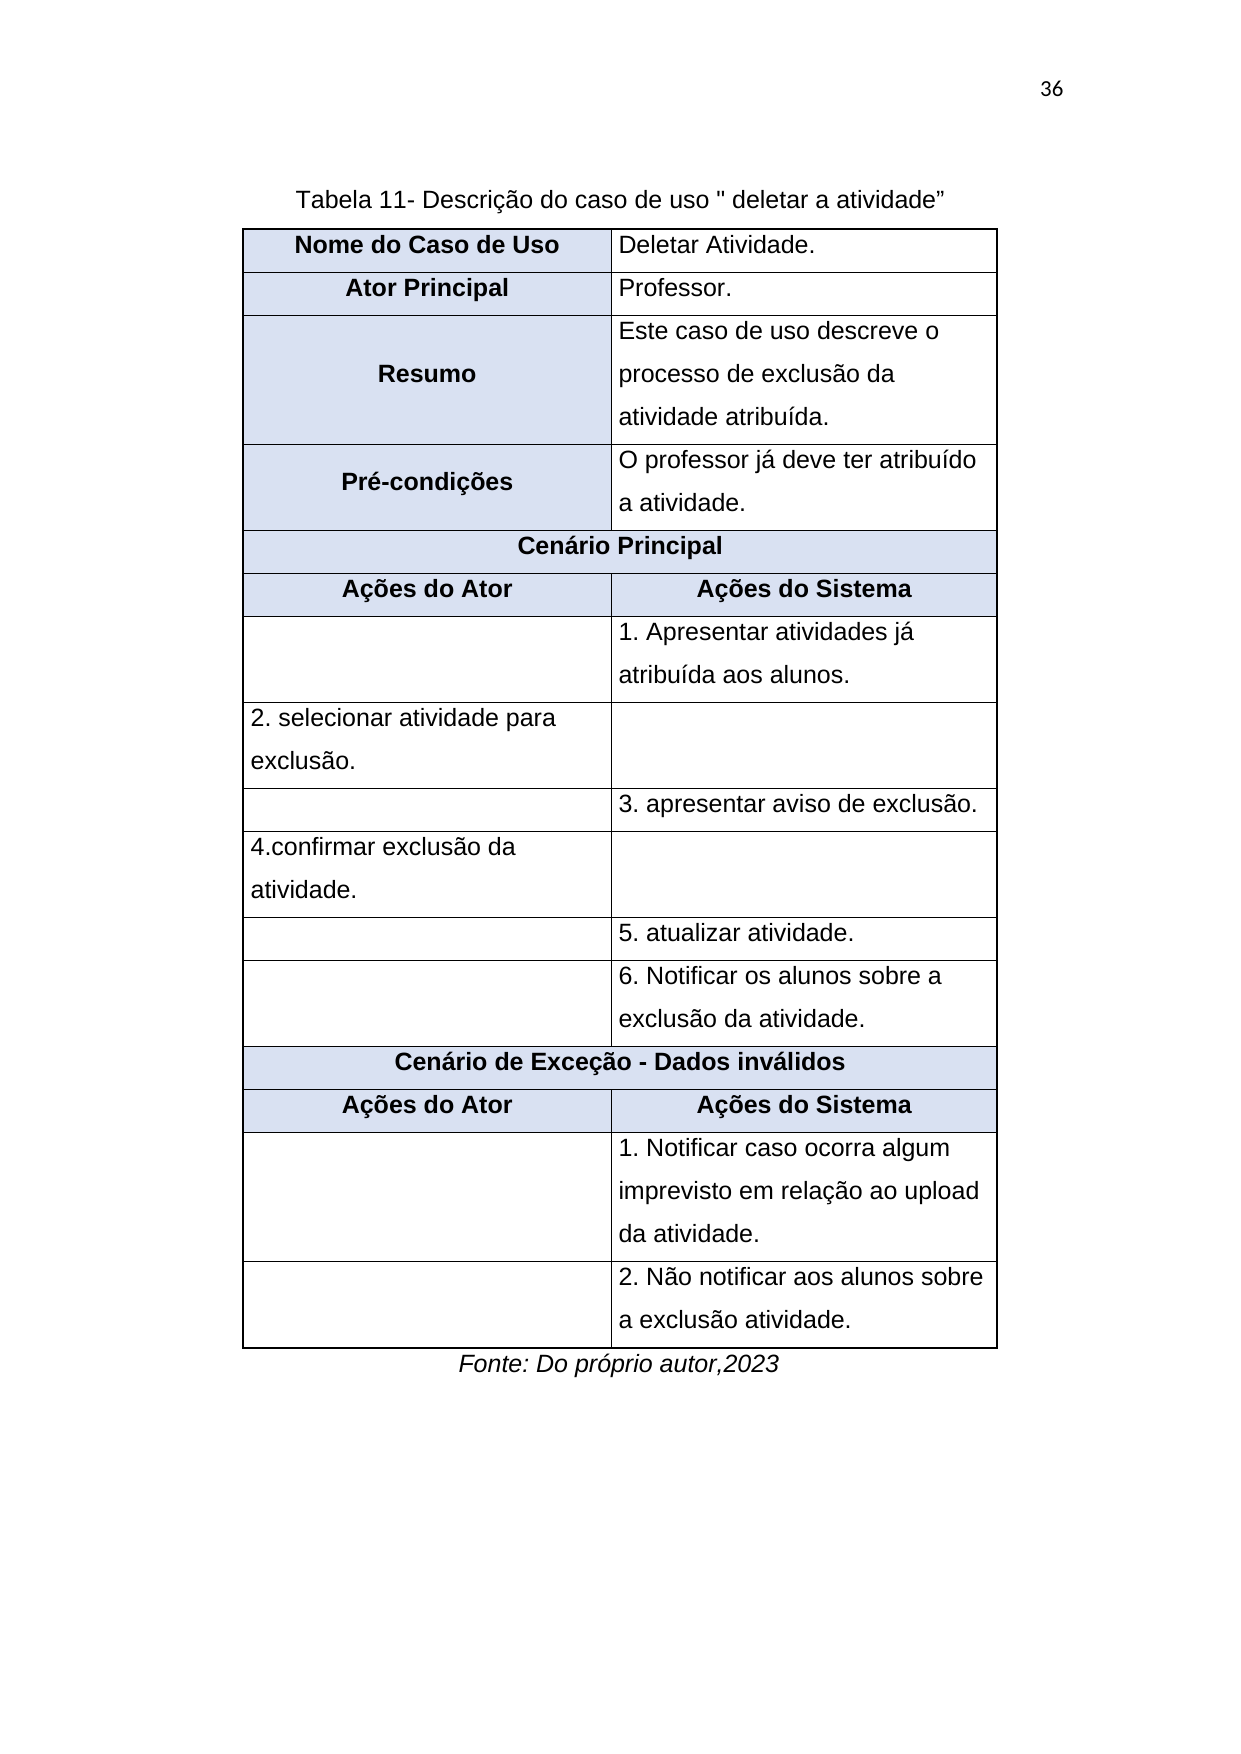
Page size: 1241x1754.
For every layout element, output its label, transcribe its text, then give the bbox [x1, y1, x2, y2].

table_cell 6. Notificar os alunos sobre a exclusão da atividade. [612, 961, 996, 1046]
table_header Nome do Caso de Uso [244, 230, 611, 272]
table_cell 1. Notificar caso ocorra algum imprevisto em relação ao upload da atividade. [612, 1133, 996, 1261]
table_cell O professor já deve ter atribuído a atividade. [612, 445, 996, 530]
table_cell 2. Não notificar aos alunos sobre a exclusão atividade. [612, 1262, 996, 1347]
table_cell Ações do Ator [244, 1090, 611, 1132]
table_cell [612, 832, 996, 917]
table_cell Ações do Sistema [612, 574, 996, 616]
table_cell Ator Principal [244, 273, 611, 315]
table_cell Resumo [244, 316, 611, 444]
text Tabela 11- Descrição do caso de uso " deletar a atividade” [177, 185, 1063, 214]
table_cell [244, 789, 611, 831]
table_cell 2. selecionar atividade para exclusão. [244, 703, 611, 788]
table_cell Pré-condições [244, 445, 611, 530]
table_cell [244, 918, 611, 960]
table_cell Ações do Ator [244, 574, 611, 616]
table_cell Cenário Principal [244, 531, 996, 573]
table_cell Ações do Sistema [612, 1090, 996, 1132]
table_cell 4.confirmar exclusão da atividade. [244, 832, 611, 917]
table_cell 3. apresentar aviso de exclusão. [612, 789, 996, 831]
table_cell Professor. [612, 273, 996, 315]
table_cell Este caso de uso descreve o processo de exclusão da atividade atribuída. [612, 316, 996, 444]
table_header Deletar Atividade. [612, 230, 996, 272]
table_cell 1. Apresentar atividades já atribuída aos alunos. [612, 617, 996, 702]
table_cell 5. atualizar atividade. [612, 918, 996, 960]
text Fonte: Do próprio autor,2023 [177, 1349, 1063, 1378]
table_cell [612, 703, 996, 788]
table_cell [244, 961, 611, 1046]
table_cell [244, 617, 611, 702]
table_cell [244, 1262, 611, 1347]
table_cell Cenário de Exceção - Dados inválidos [244, 1047, 996, 1089]
table_cell [244, 1133, 611, 1261]
